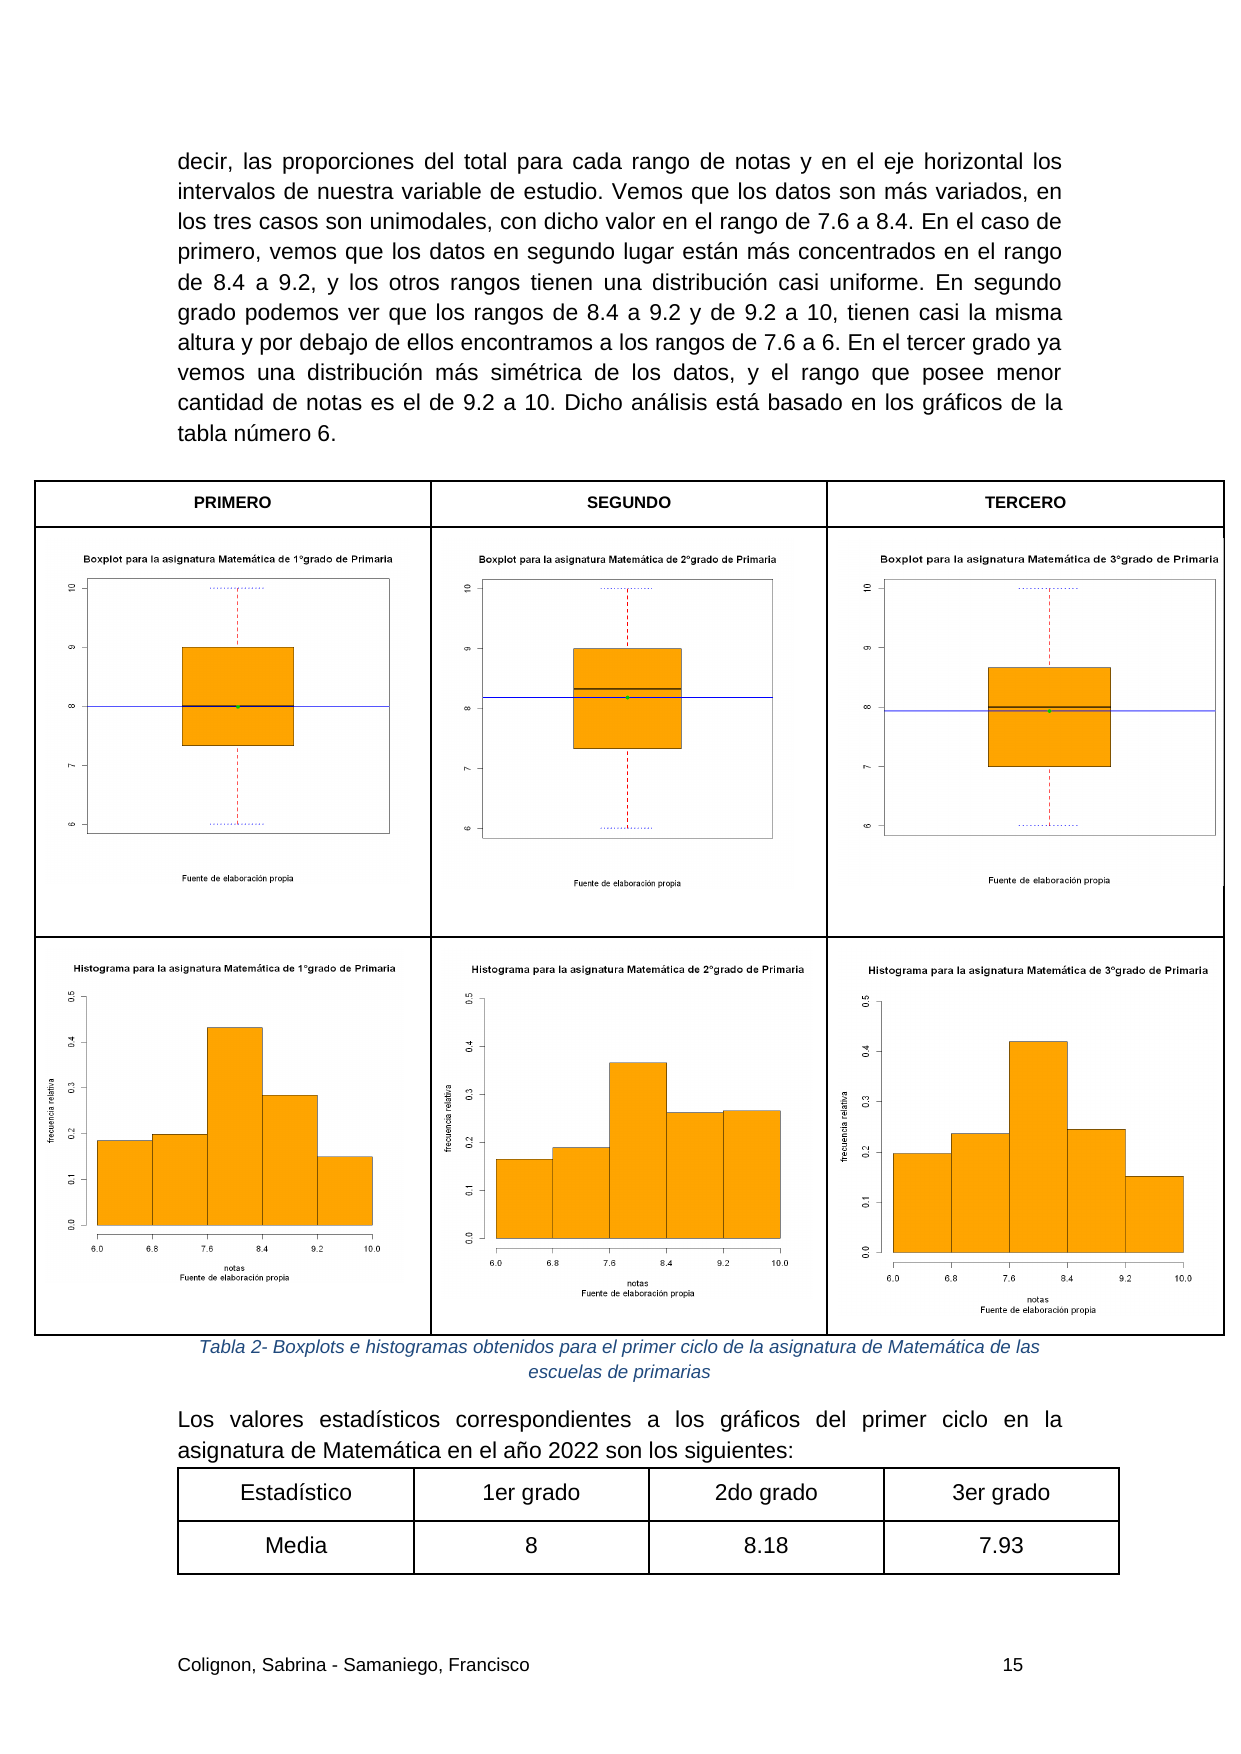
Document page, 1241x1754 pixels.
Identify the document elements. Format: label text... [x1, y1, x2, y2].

table_cell [432, 528, 826, 936]
text Los valores estadísticos correspondientes a los gráficos del primer ciclo en la asignatura de Matemática en el año 2022 son los siguientes: [177, 1406, 1063, 1463]
table_header 3er grado [885, 1469, 1118, 1520]
table_header PRIMERO [36, 482, 430, 526]
picture [837, 948, 1218, 1316]
table_header 2do grado [650, 1469, 883, 1520]
table_cell 8.18 [650, 1522, 883, 1573]
table_header TERCERO [828, 482, 1223, 526]
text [177, 148, 1063, 446]
table_header Estadístico [179, 1469, 413, 1520]
table_header SEGUNDO [432, 482, 826, 526]
table_cell Media [179, 1522, 413, 1573]
table_cell [36, 528, 430, 936]
table_cell [828, 938, 1223, 1334]
table_cell 7.93 [885, 1522, 1118, 1573]
picture [441, 948, 814, 1299]
table_cell 8 [415, 1522, 648, 1573]
picture [837, 538, 1224, 886]
table_cell [828, 528, 1223, 936]
text Tabla 2- Boxplots e histogramas obtenidos para el primer ciclo de la asignatura de Matemática de las escuelas de primarias [177, 1336, 1063, 1382]
table_cell [36, 938, 430, 1334]
table_cell [432, 938, 826, 1334]
picture [441, 538, 794, 889]
picture [45, 538, 411, 884]
table_header 1er grado [415, 1469, 648, 1520]
picture [45, 948, 405, 1283]
